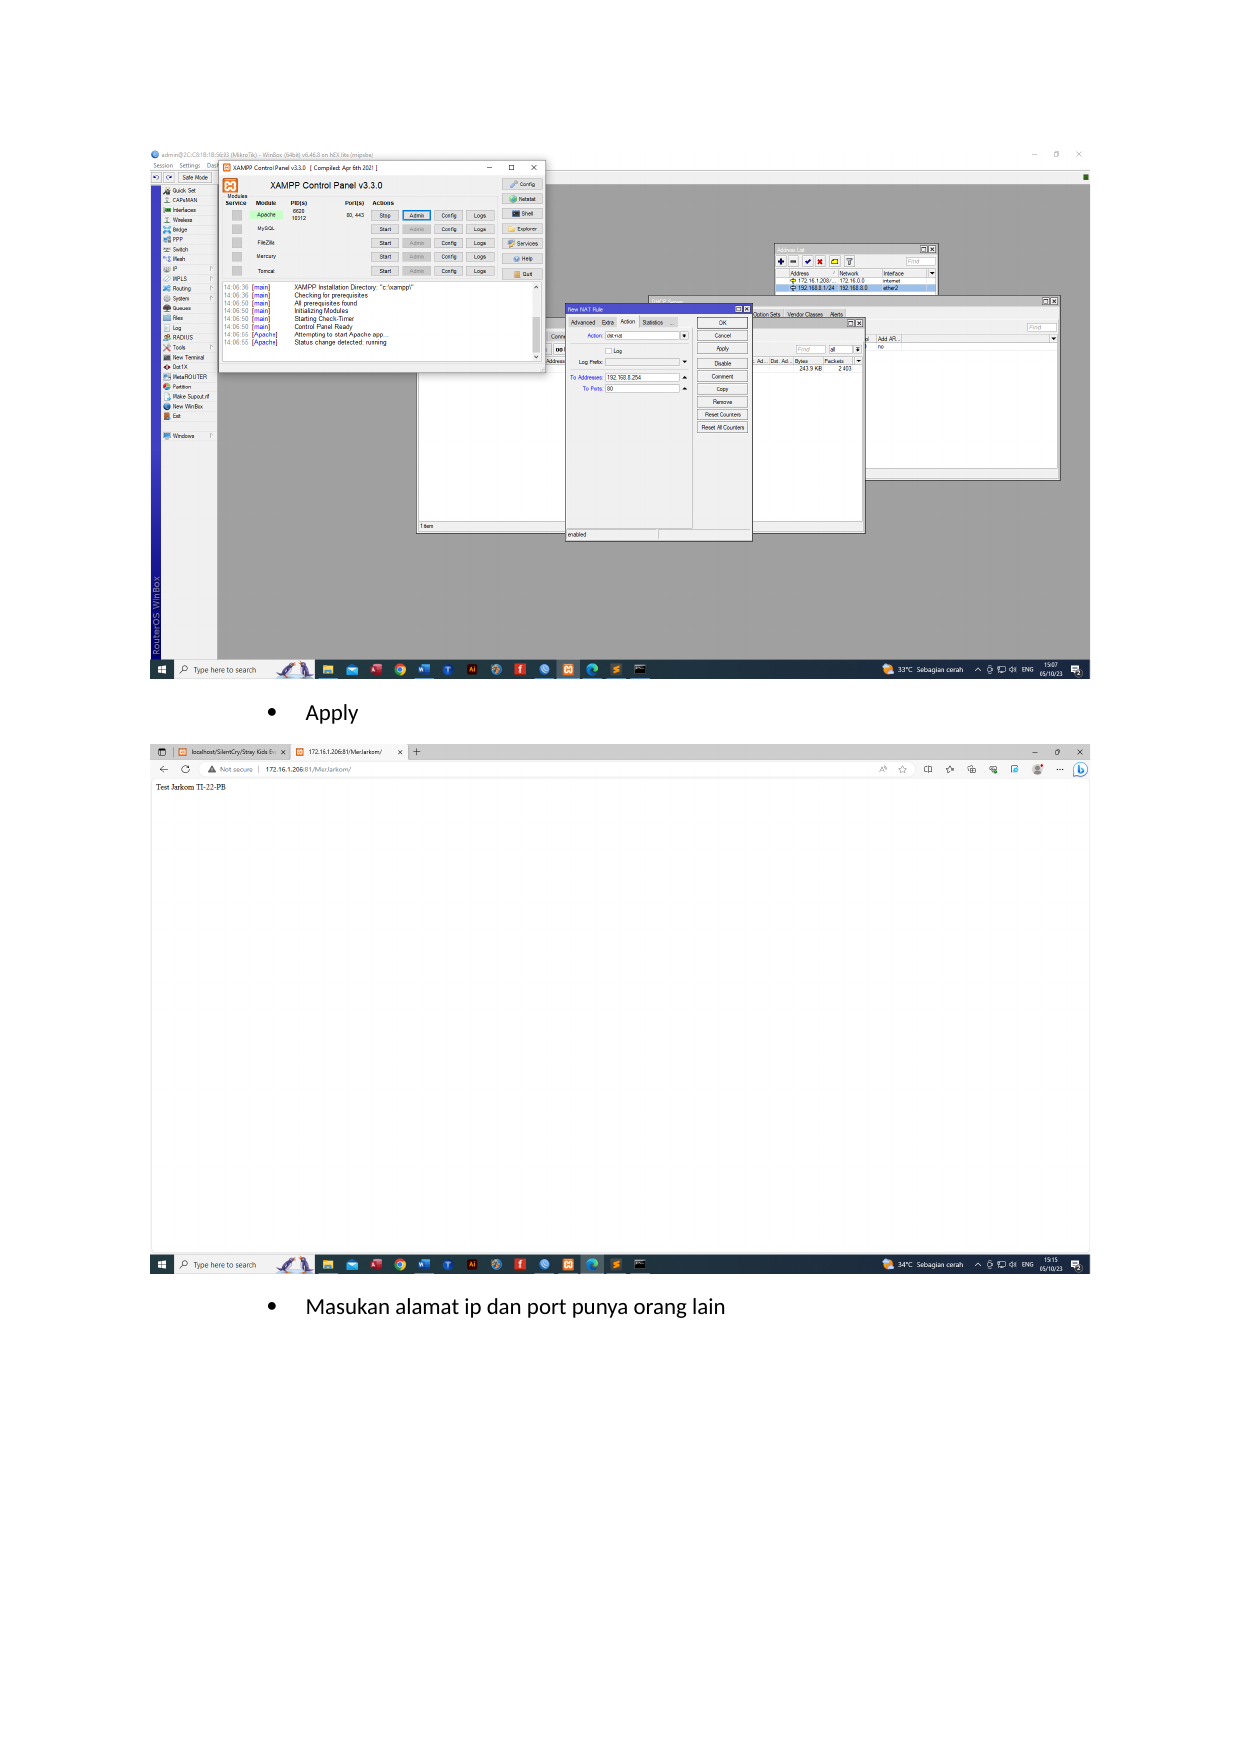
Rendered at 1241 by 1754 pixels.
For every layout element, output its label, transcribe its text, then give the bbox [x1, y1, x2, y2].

list Apply [268, 698, 1090, 726]
picture [150, 744, 1091, 1274]
list Masukan alamat ip dan port punya orang lain [268, 1292, 1090, 1320]
picture [150, 150, 1091, 679]
